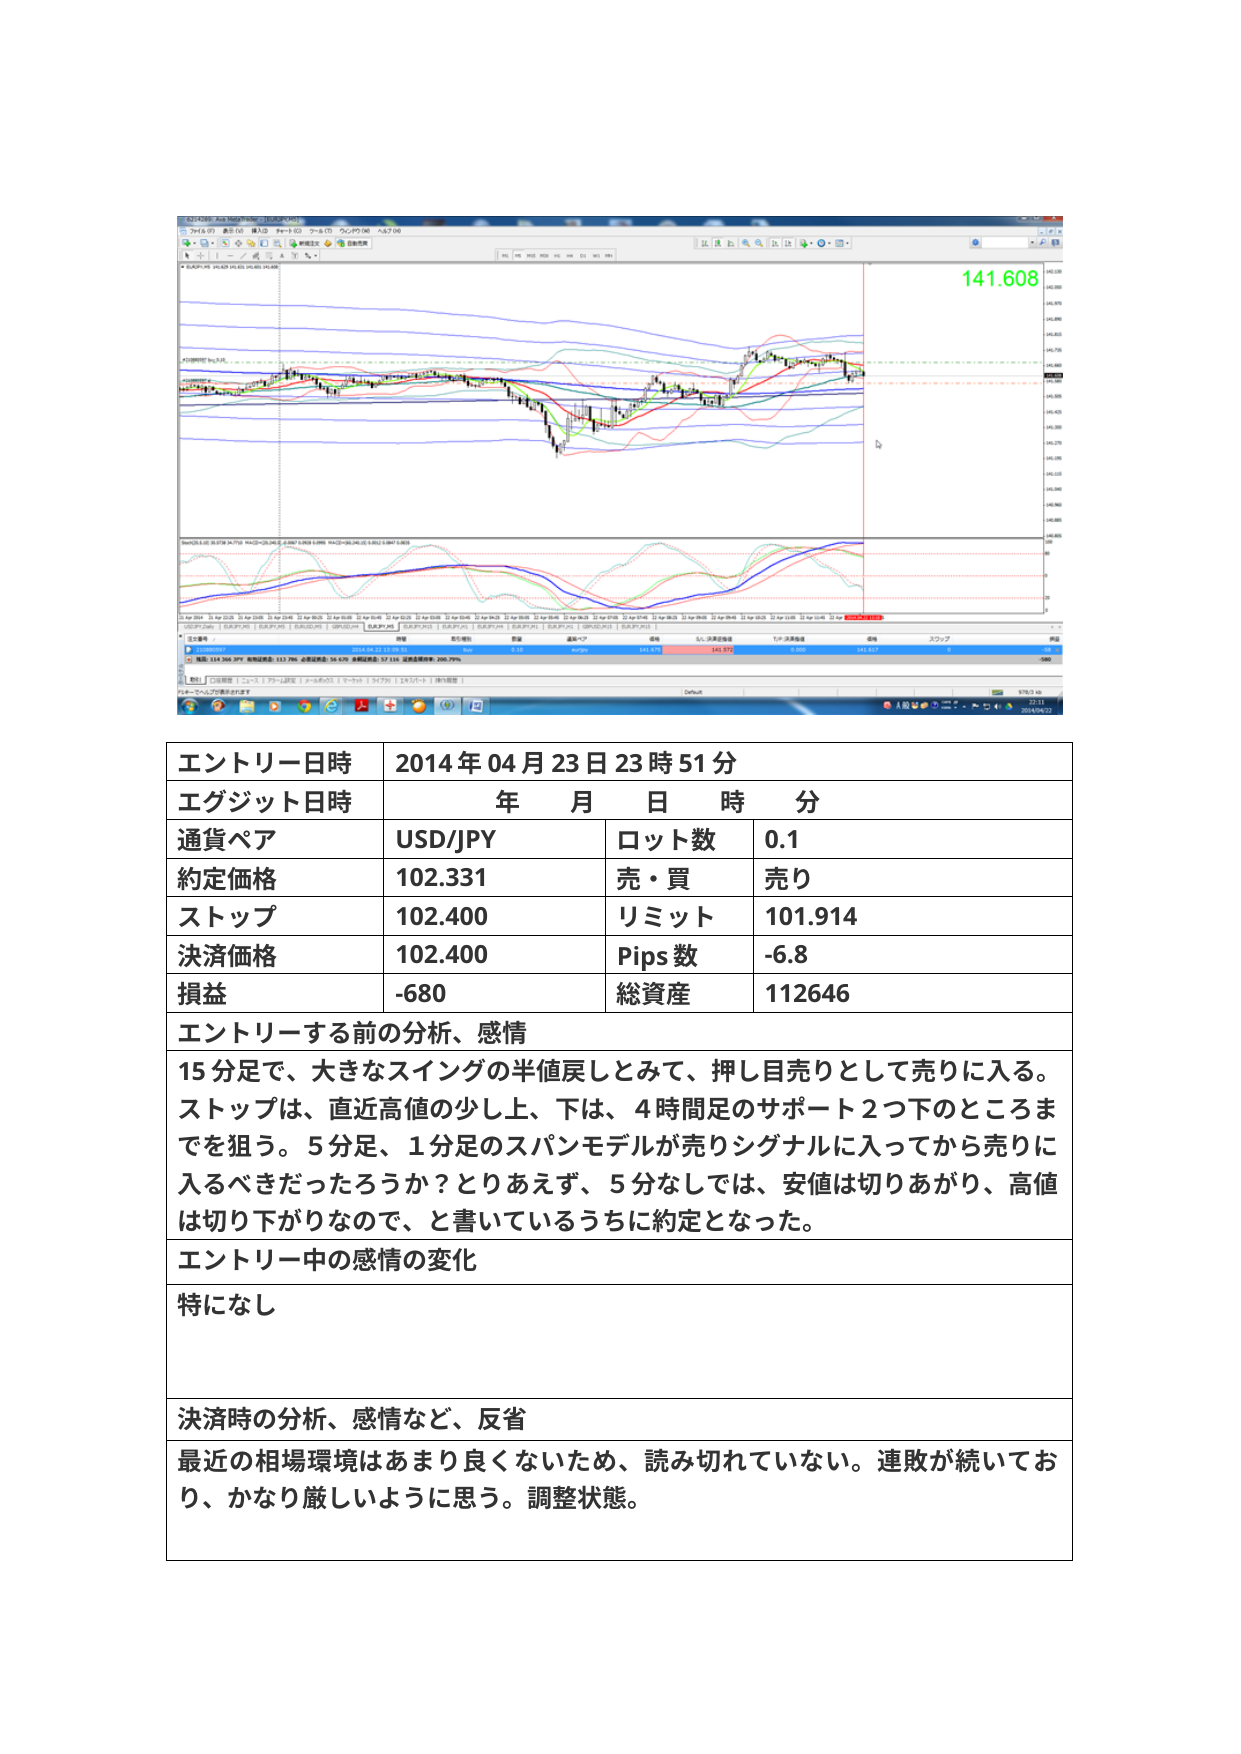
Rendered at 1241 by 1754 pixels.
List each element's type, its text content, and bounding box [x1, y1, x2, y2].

table_cell 損益 [167, 974, 383, 1012]
table_cell -680 [384, 974, 605, 1012]
table_header エントリー日時 [167, 743, 383, 780]
table_cell 101.914 [754, 897, 1072, 934]
table_cell エグジット日時 [167, 781, 383, 819]
table_cell 112646 [754, 974, 1072, 1012]
table_cell 売り [754, 859, 1072, 896]
table_cell 通貨ペア [167, 820, 383, 857]
table_cell 102.400 [384, 897, 605, 934]
picture [177, 216, 1063, 715]
table_header 2014年04月23日23時51分 [384, 743, 1072, 780]
table_cell 0.1 [754, 820, 1072, 857]
table_cell -6.8 [754, 936, 1072, 973]
table_cell 年 月 日 時 分 [384, 781, 1072, 819]
table_cell 102.331 [384, 859, 605, 896]
table_cell ストップ [167, 897, 383, 934]
table_cell USD/JPY [384, 820, 605, 857]
table_cell ロット数 [606, 820, 753, 857]
table_cell Pips数 [606, 936, 753, 973]
table_cell 総資産 [606, 974, 753, 1012]
table_cell エントリーする前の分析、感情 [167, 1013, 1072, 1050]
table_cell 15分足で、大きなスイングの半値戻しとみて、押し目売りとして売りに入る。 ストップは、直近高値の少し上、下は、４時間足のサポート２つ下のところまでを狙う。５分足、１分足のスパンモデルが売りシグナルに入ってから売りに入るべきだったろうか？とりあえず、５分なしでは、安値は切りあがり、高値は切り下がりなので、と書いているうちに約定となった。 [167, 1051, 1072, 1239]
table_cell 約定価格 [167, 859, 383, 896]
table_cell 最近の相場環境はあまり良くないため、読み切れていない。連敗が続いており、かなり厳しいように思う。調整状態。 [167, 1441, 1072, 1559]
table_cell 決済価格 [167, 936, 383, 973]
table_cell 売・買 [606, 859, 753, 896]
table_cell 特になし [167, 1285, 1072, 1397]
table_cell 102.400 [384, 936, 605, 973]
table_cell エントリー中の感情の変化 [167, 1240, 1072, 1284]
table_cell 決済時の分析、感情など、反省 [167, 1399, 1072, 1440]
table_cell リミット [606, 897, 753, 934]
